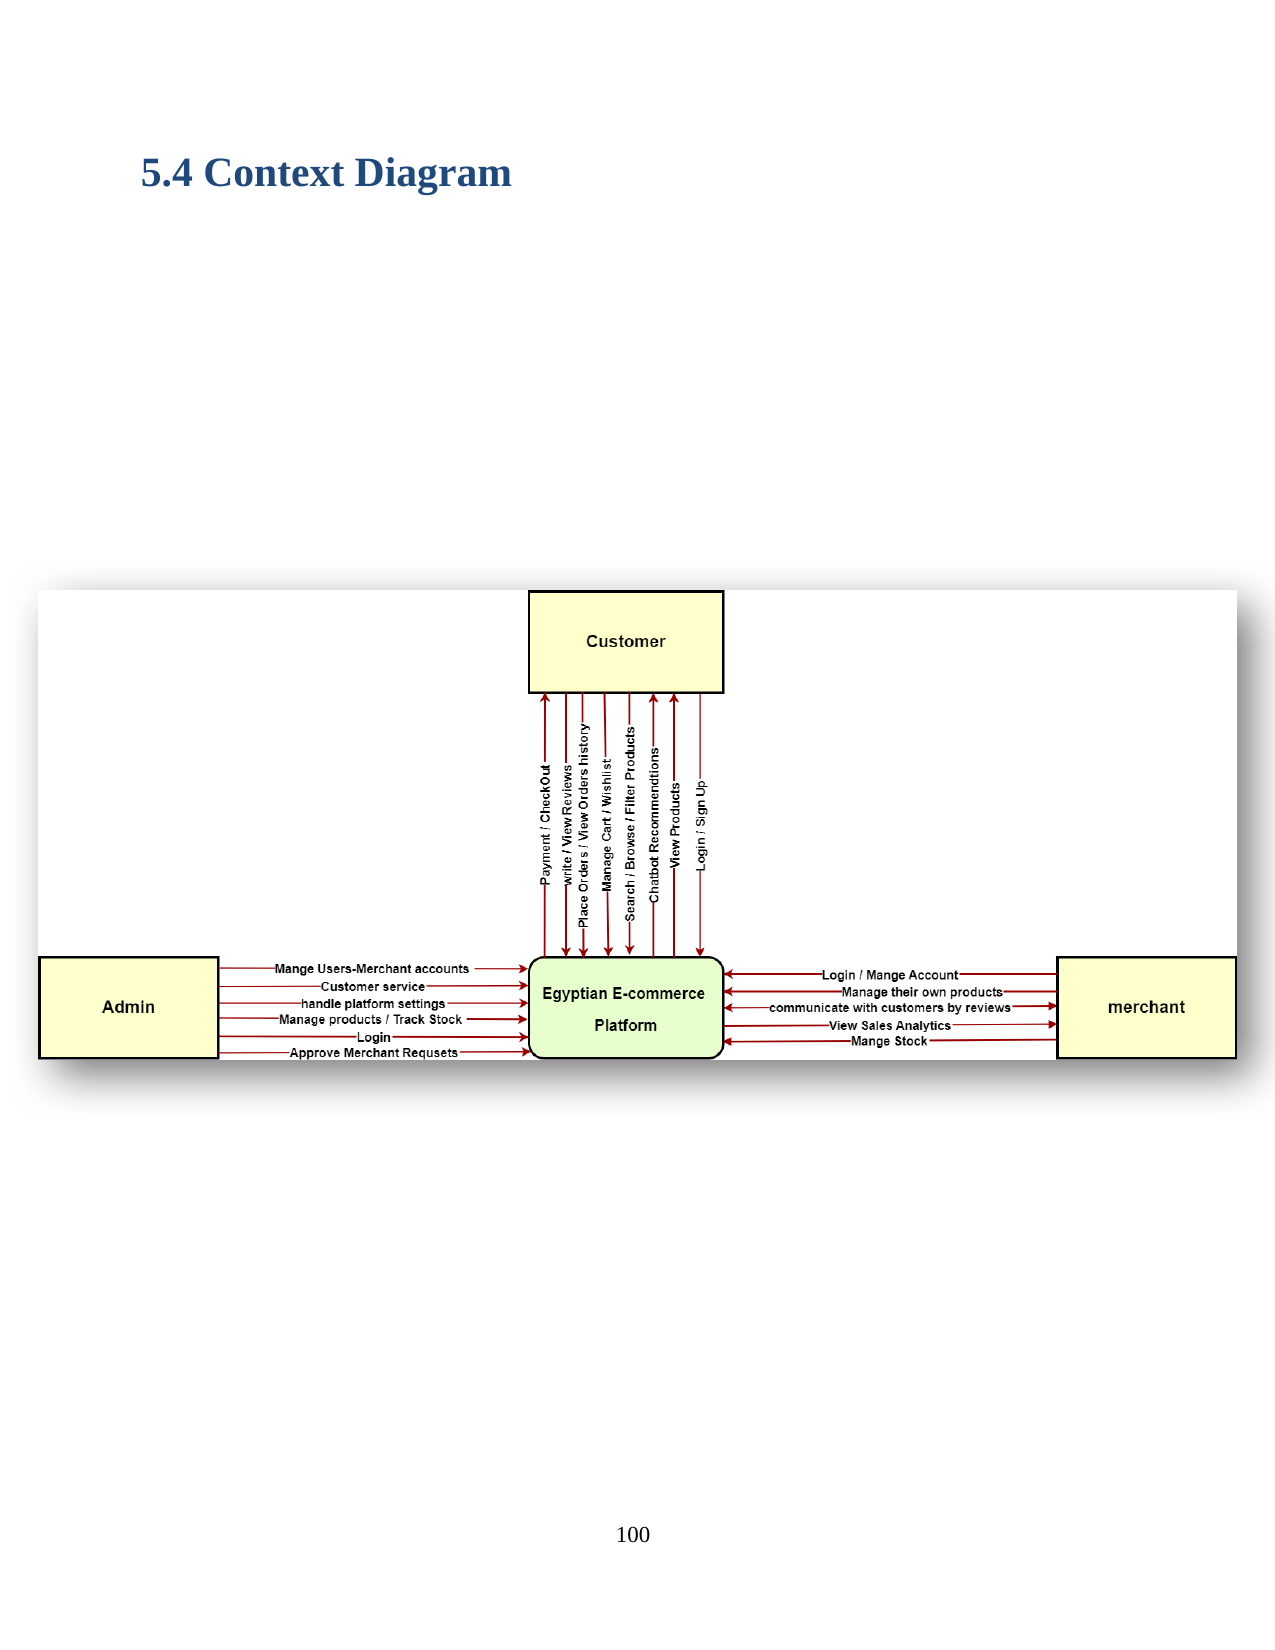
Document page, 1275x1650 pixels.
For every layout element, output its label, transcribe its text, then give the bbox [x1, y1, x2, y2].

subtitle 5.4 Context Diagram [141, 148, 1223, 196]
picture [38, 590, 1237, 1060]
